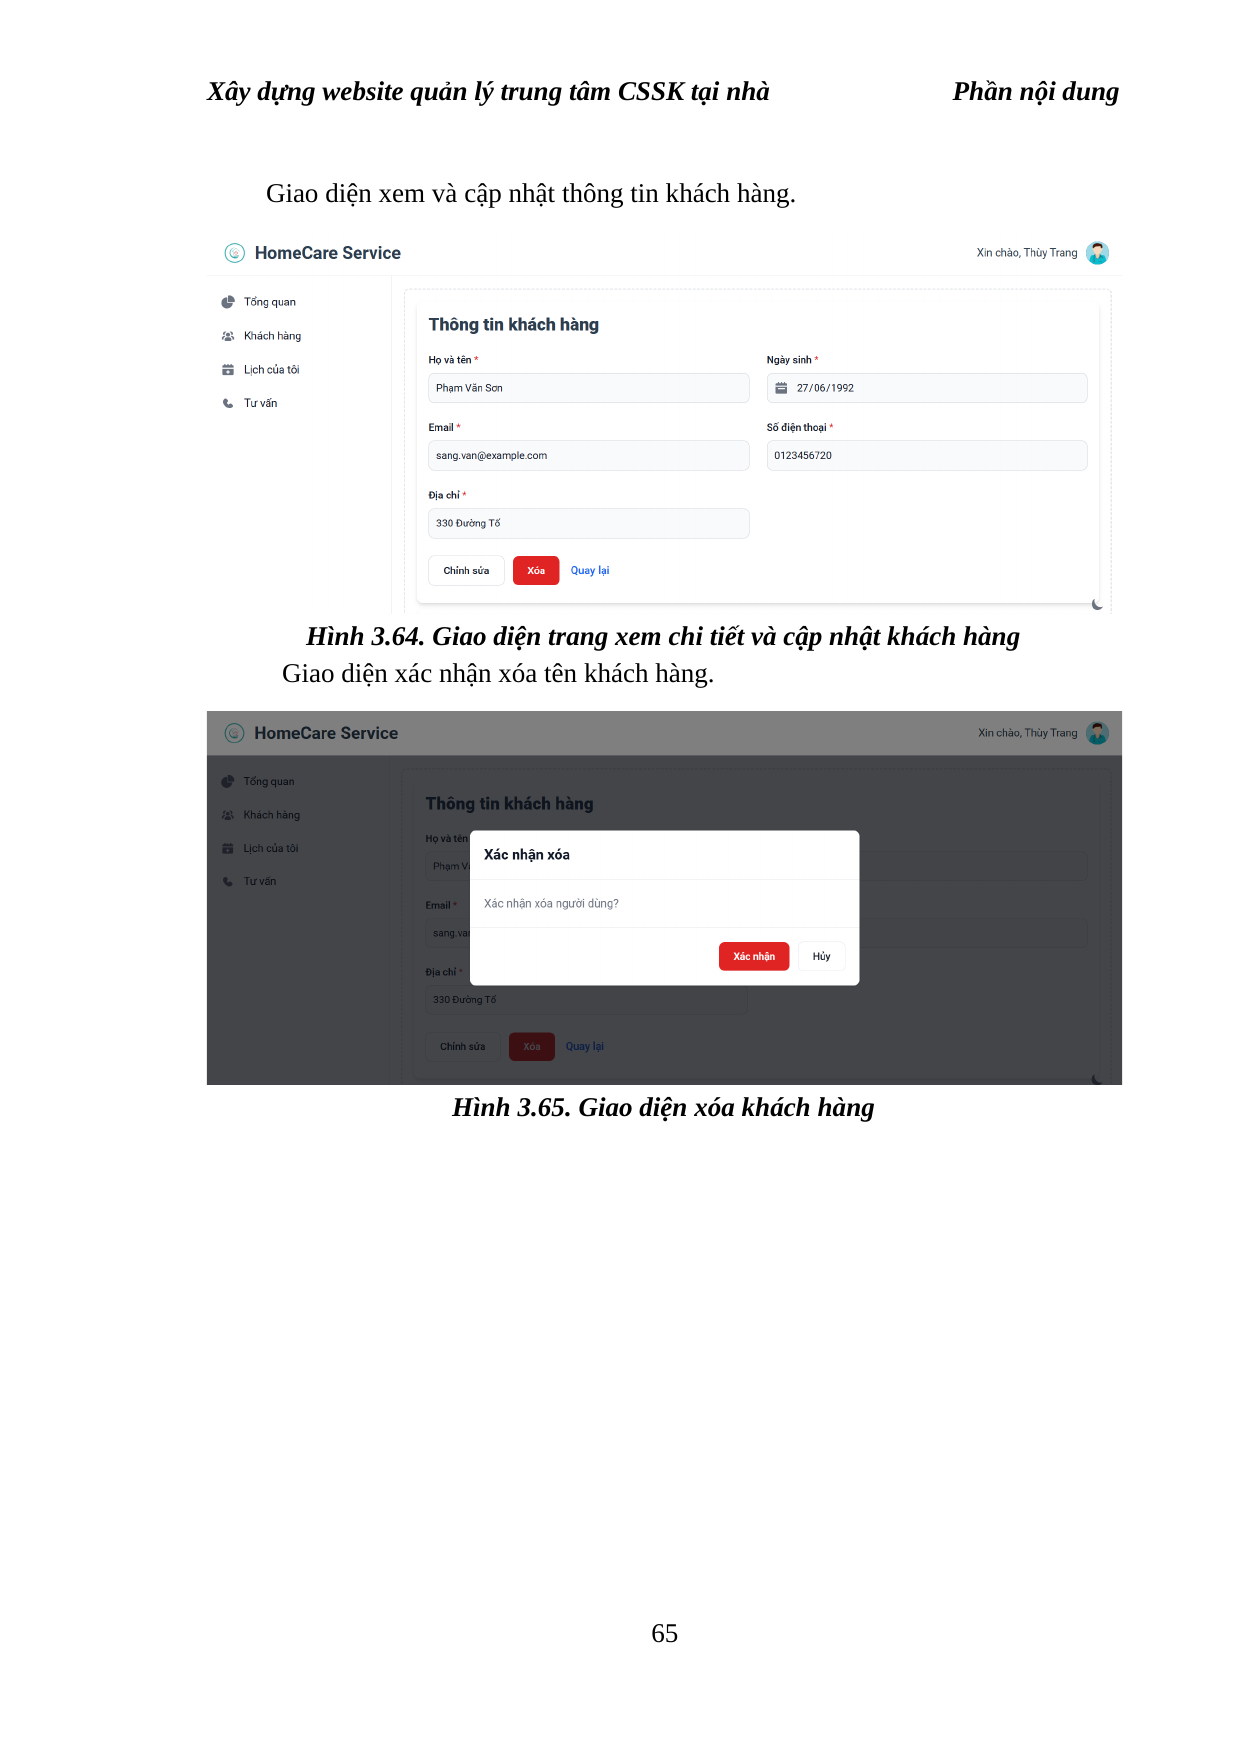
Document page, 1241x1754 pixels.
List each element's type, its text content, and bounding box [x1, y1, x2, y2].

text Giao diện xem và cập nhật thông tin khách hàng. [207, 177, 1122, 208]
text Giao diện xác nhận xóa tên khách hàng. [207, 657, 1122, 688]
picture [206, 711, 1123, 1085]
picture [206, 231, 1123, 614]
